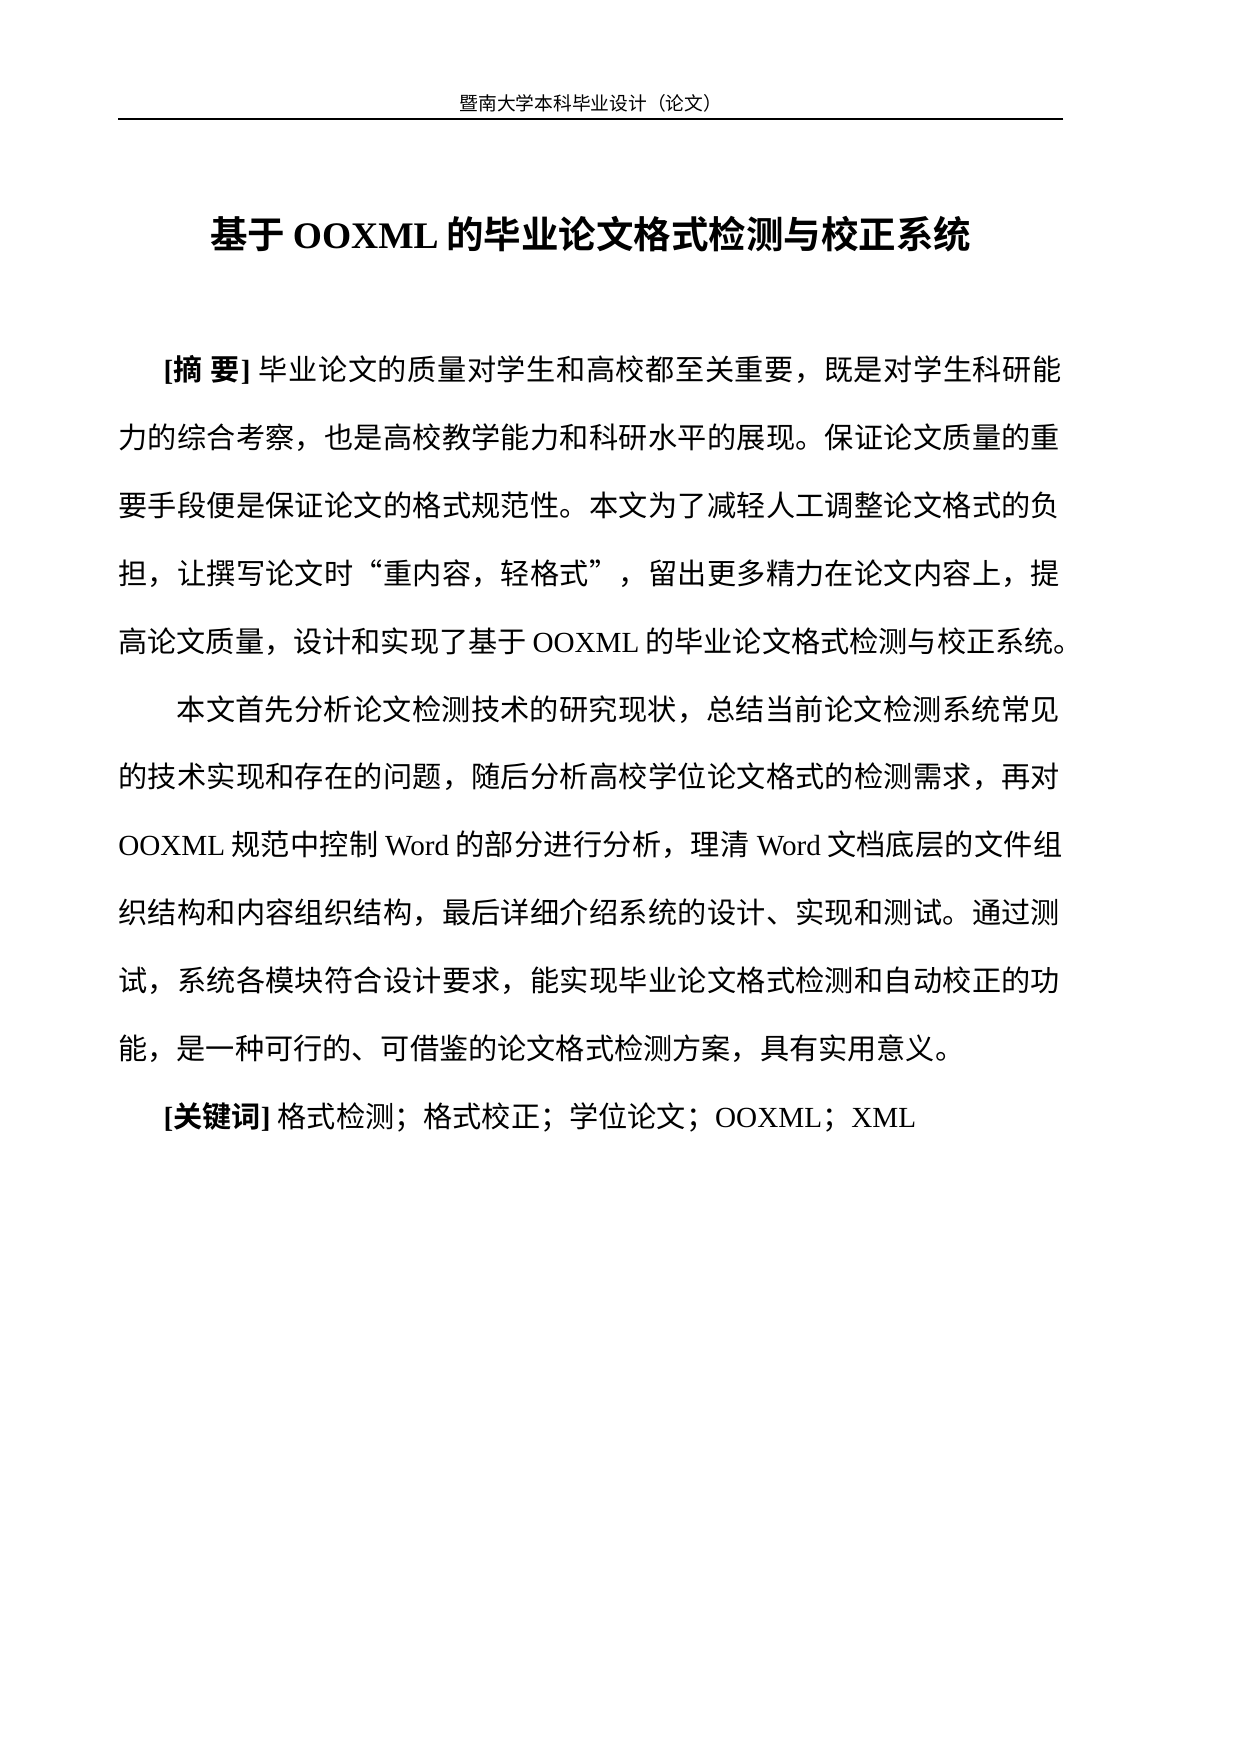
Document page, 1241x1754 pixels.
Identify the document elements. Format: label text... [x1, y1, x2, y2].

text 本文首先分析论文检测技术的研究现状，总结当前论文检测系统常见的技术实现和存在的问题，随后分析高校学位论文格式的检测需求，再对OOXML规范中控制Word的部分进行分析，理清Word文档底层的文件组织结构和内容组织结构，最后详细介绍系统的设计、实现和测试。通过测试，系统各模块符合设计要求，能实现毕业论文格式检测和自动校正的功能，是一种可行的、可借鉴的论文格式检测方案，具有实用意义。 [118, 673, 1063, 1081]
text 基于OOXML的毕业论文格式检测与校正系统 [118, 198, 1063, 266]
text [摘 要] 毕业论文的质量对学生和高校都至关重要，既是对学生科研能力的综合考察，也是高校教学能力和科研水平的展现。保证论文质量的重要手段便是保证论文的格式规范性。本文为了减轻人工调整论文格式的负担，让撰写论文时“重内容，轻格式”，留出更多精力在论文内容上，提高论文质量，设计和实现了基于OOXML的毕业论文格式检测与校正系统。 [118, 334, 1063, 673]
text [关键词] 格式检测；格式校正；学位论文；OOXML；XML [118, 1081, 1063, 1149]
